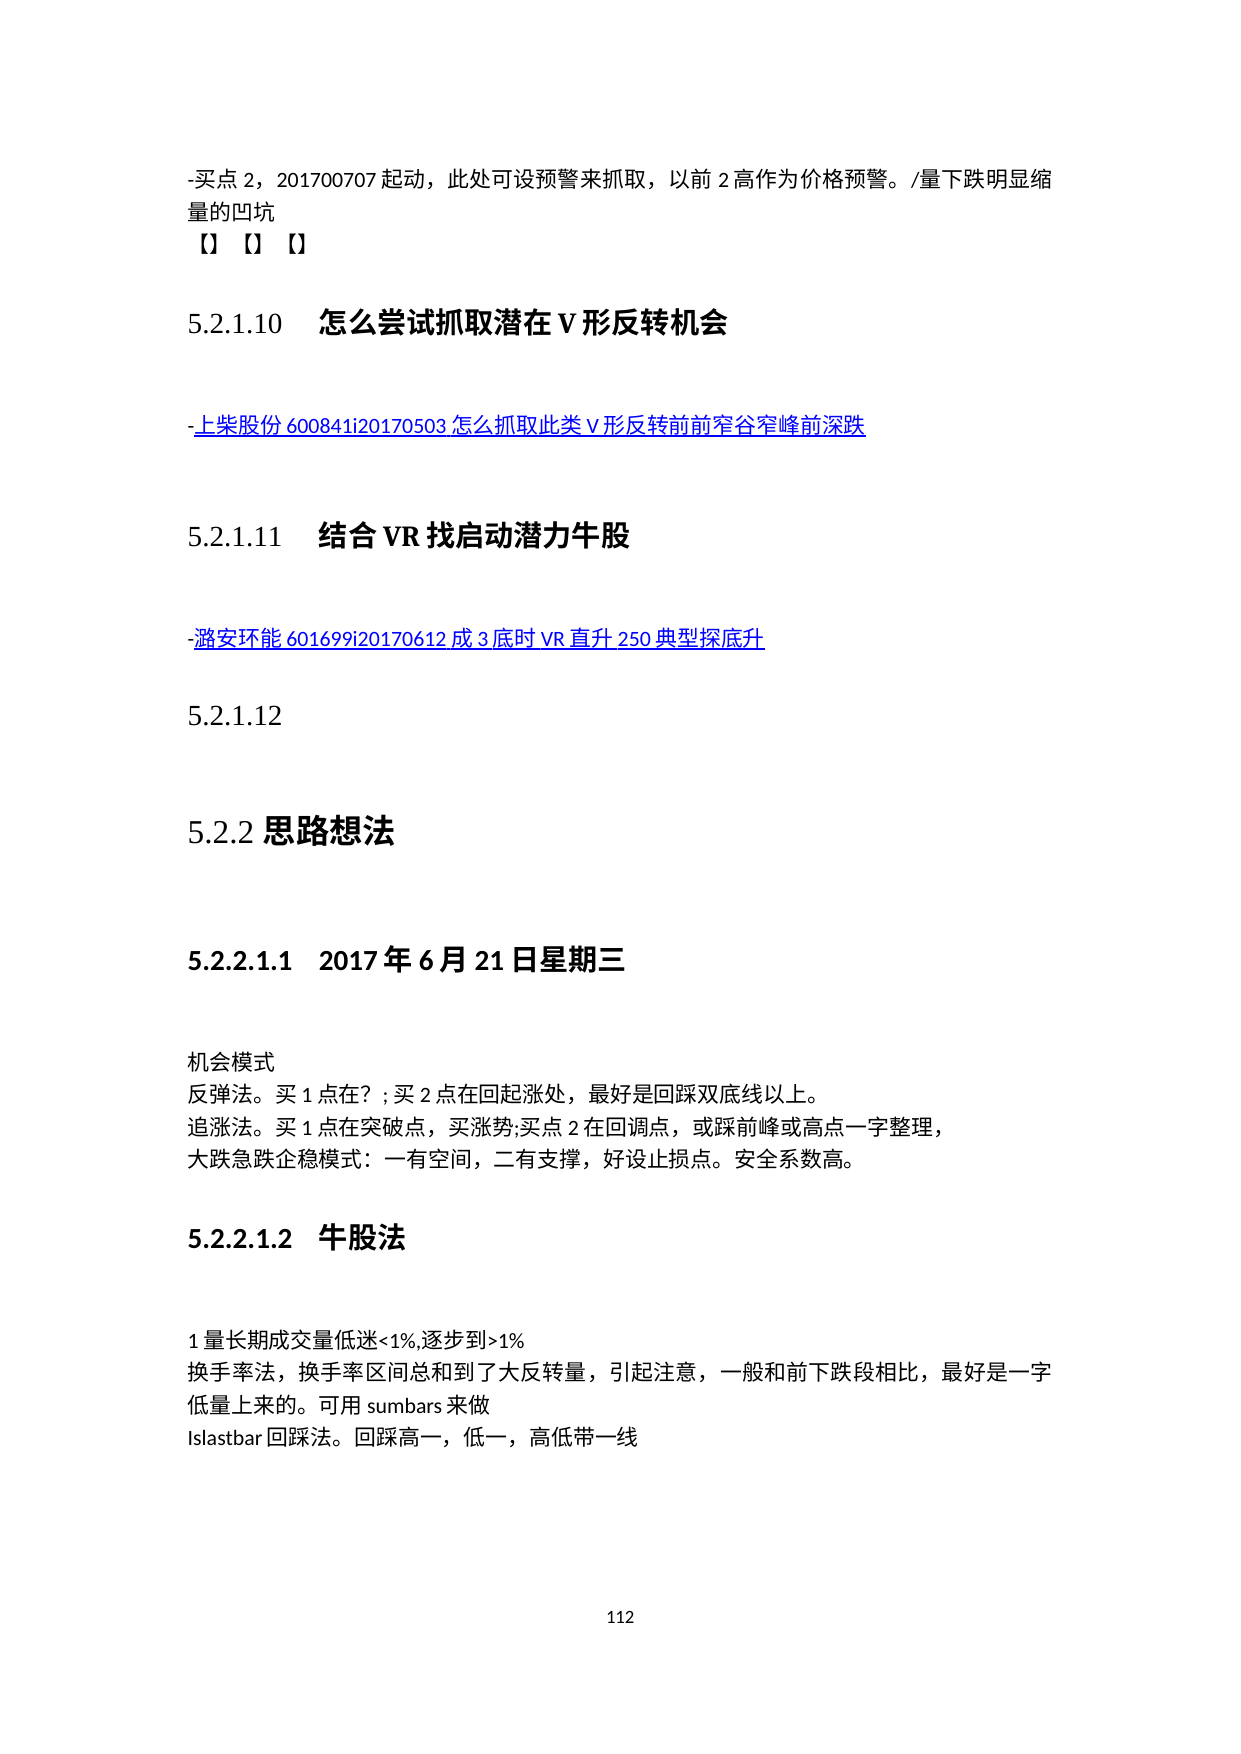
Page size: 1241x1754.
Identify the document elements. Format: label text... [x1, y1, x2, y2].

text -潞安环能601699i20170612成3底时VR直升250典型探底升 [187, 621, 1053, 653]
text 机会模式 [187, 1044, 1053, 1077]
text 1量长期成交量低迷<1%,逐步到>1% [187, 1322, 1053, 1355]
text 【】【】【】 [187, 227, 1053, 259]
subtitle 牛股法 [187, 1203, 1053, 1268]
text Islastbar回踩法。回踩高一，低一，高低带一线 [187, 1420, 1053, 1452]
subtitle 结合VR找启动潜力牛股 [187, 502, 1053, 567]
subtitle 思路想法 [187, 796, 1053, 861]
subtitle 2017年6月21日星期三 [187, 925, 1053, 990]
text 大跌急跌企稳模式：一有空间，二有支撑，好设止损点。安全系数高。 [187, 1142, 1053, 1174]
text -上柴股份600841i20170503怎么抓取此类V形反转前前窄谷窄峰前深跌 [187, 407, 1053, 440]
text 换手率法，换手率区间总和到了大反转量，引起注意，一般和前下跌段相比，最好是一字低量上来的。可用sumbars来做 [187, 1355, 1053, 1420]
text 追涨法。买1点在突破点，买涨势;买点2在回调点，或踩前峰或高点一字整理， [187, 1109, 1053, 1142]
text 反弹法。买1点在？; 买2点在回起涨处，最好是回踩双底线以上。 [187, 1077, 1053, 1109]
text -买点2，201700707起动，此处可设预警来抓取，以前2高作为价格预警。/量下跌明显缩量的凹坑 [187, 162, 1053, 227]
subtitle 怎么尝试抓取潜在V形反转机会 [187, 289, 1053, 354]
